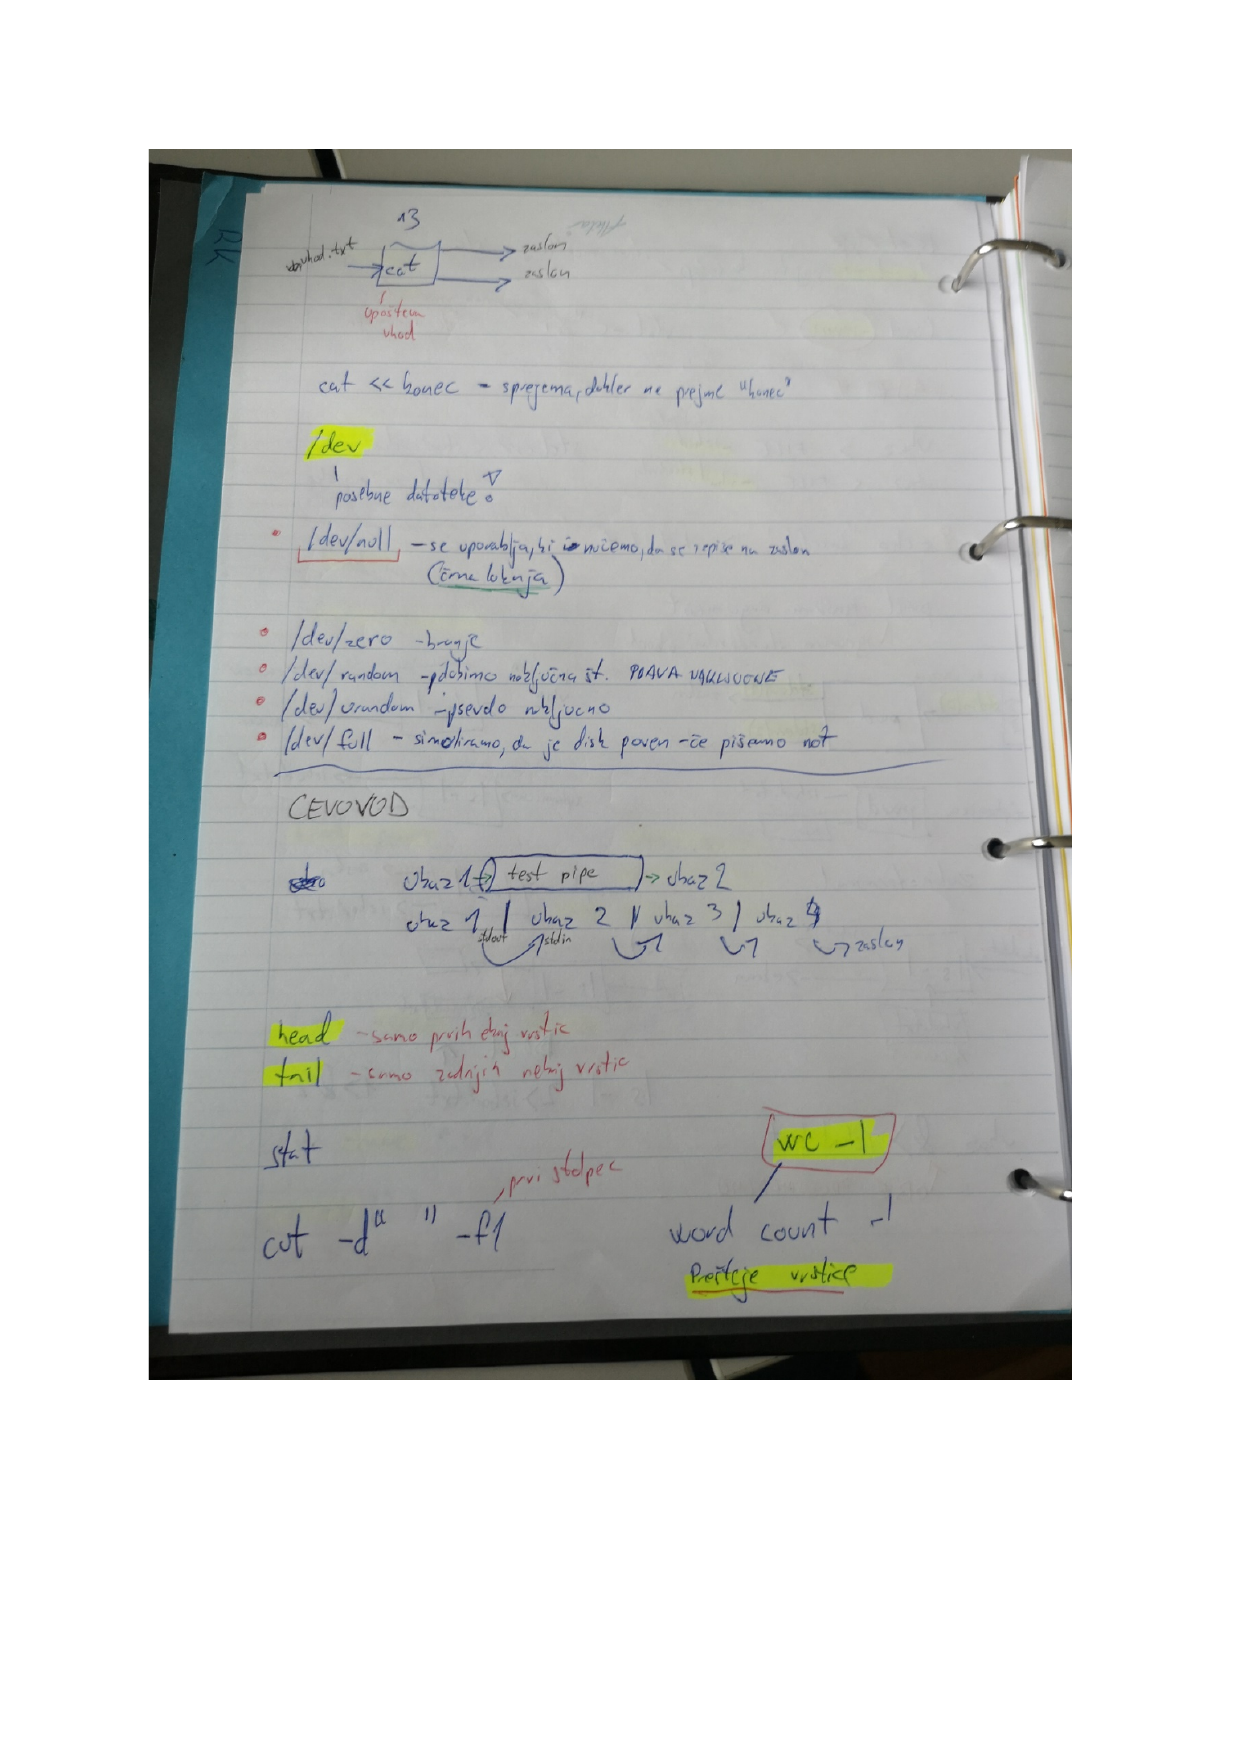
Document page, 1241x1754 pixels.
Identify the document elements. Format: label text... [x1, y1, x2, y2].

picture [149, 150, 1072, 1379]
